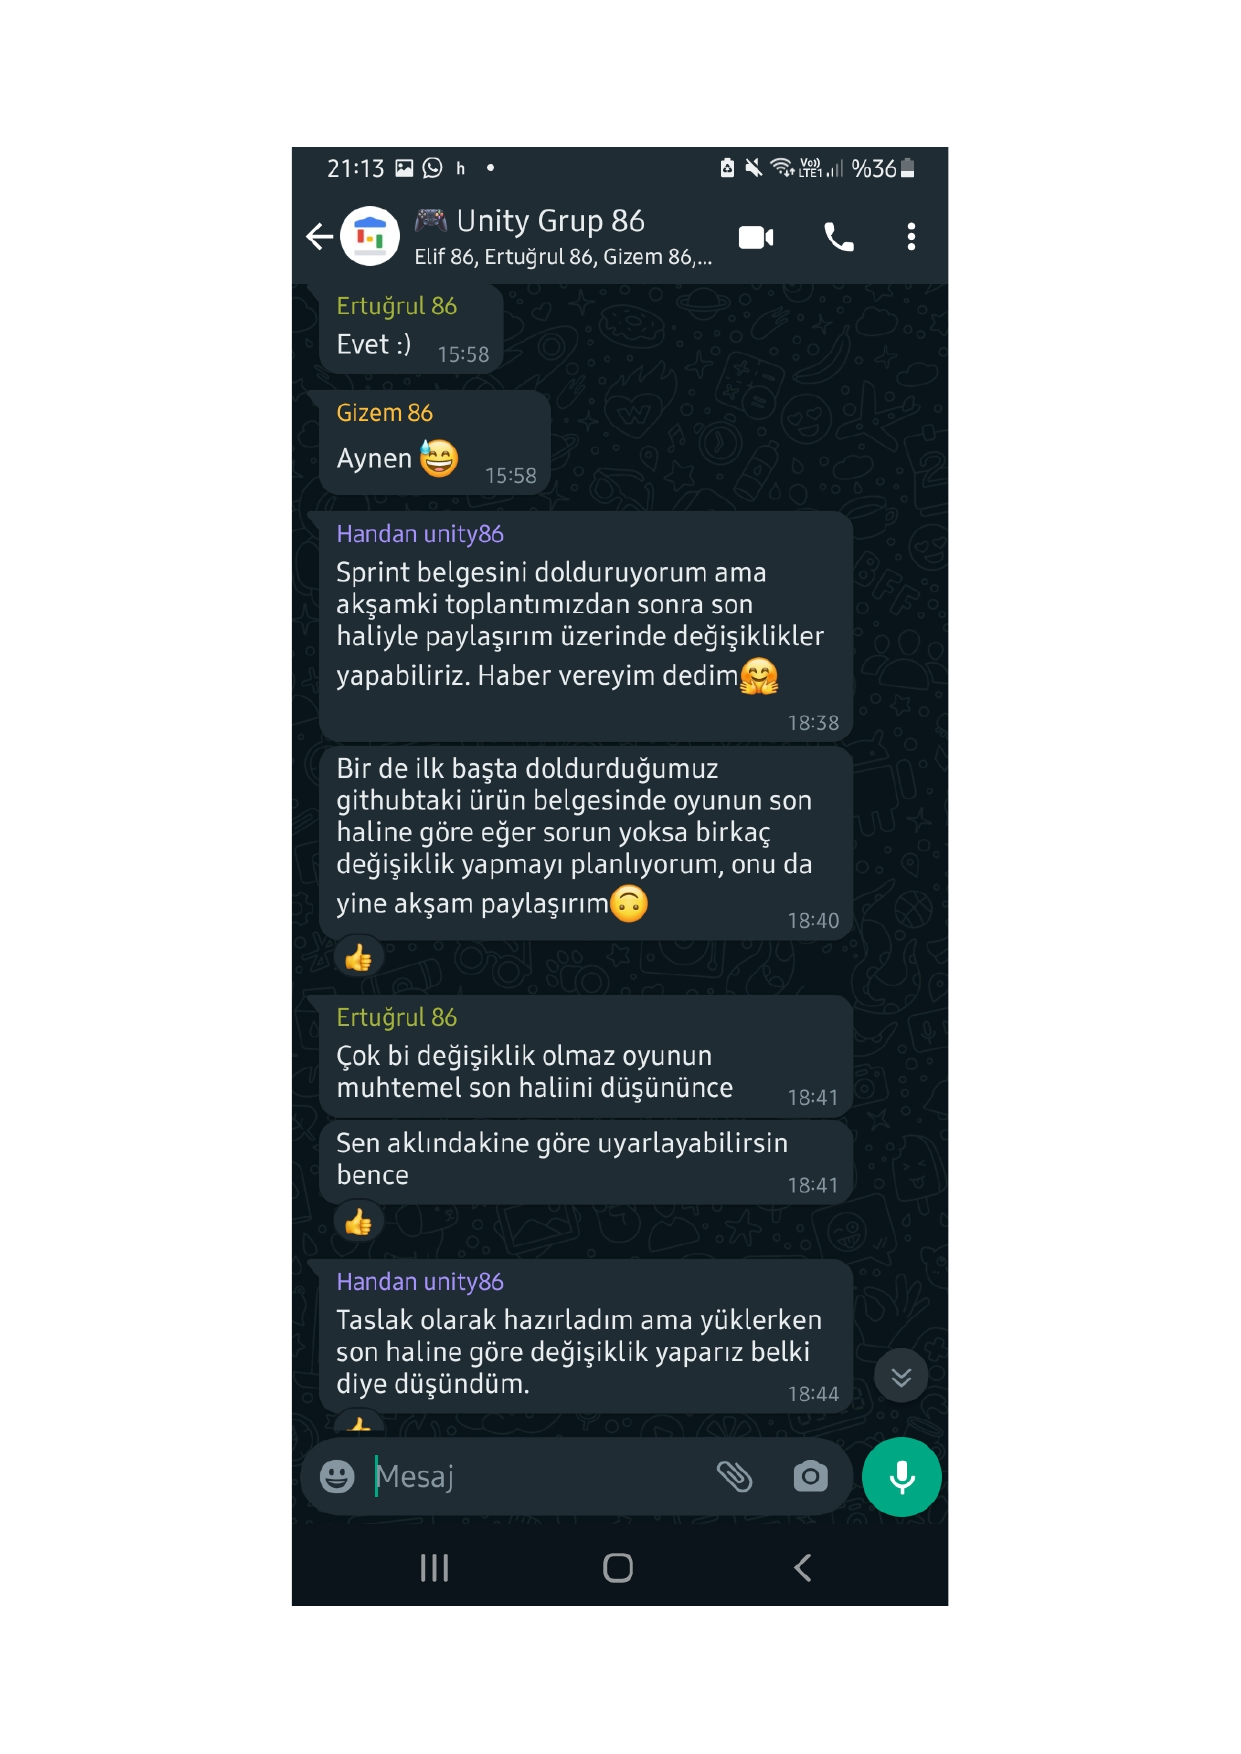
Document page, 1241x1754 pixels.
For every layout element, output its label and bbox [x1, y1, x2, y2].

picture [291, 147, 949, 1606]
